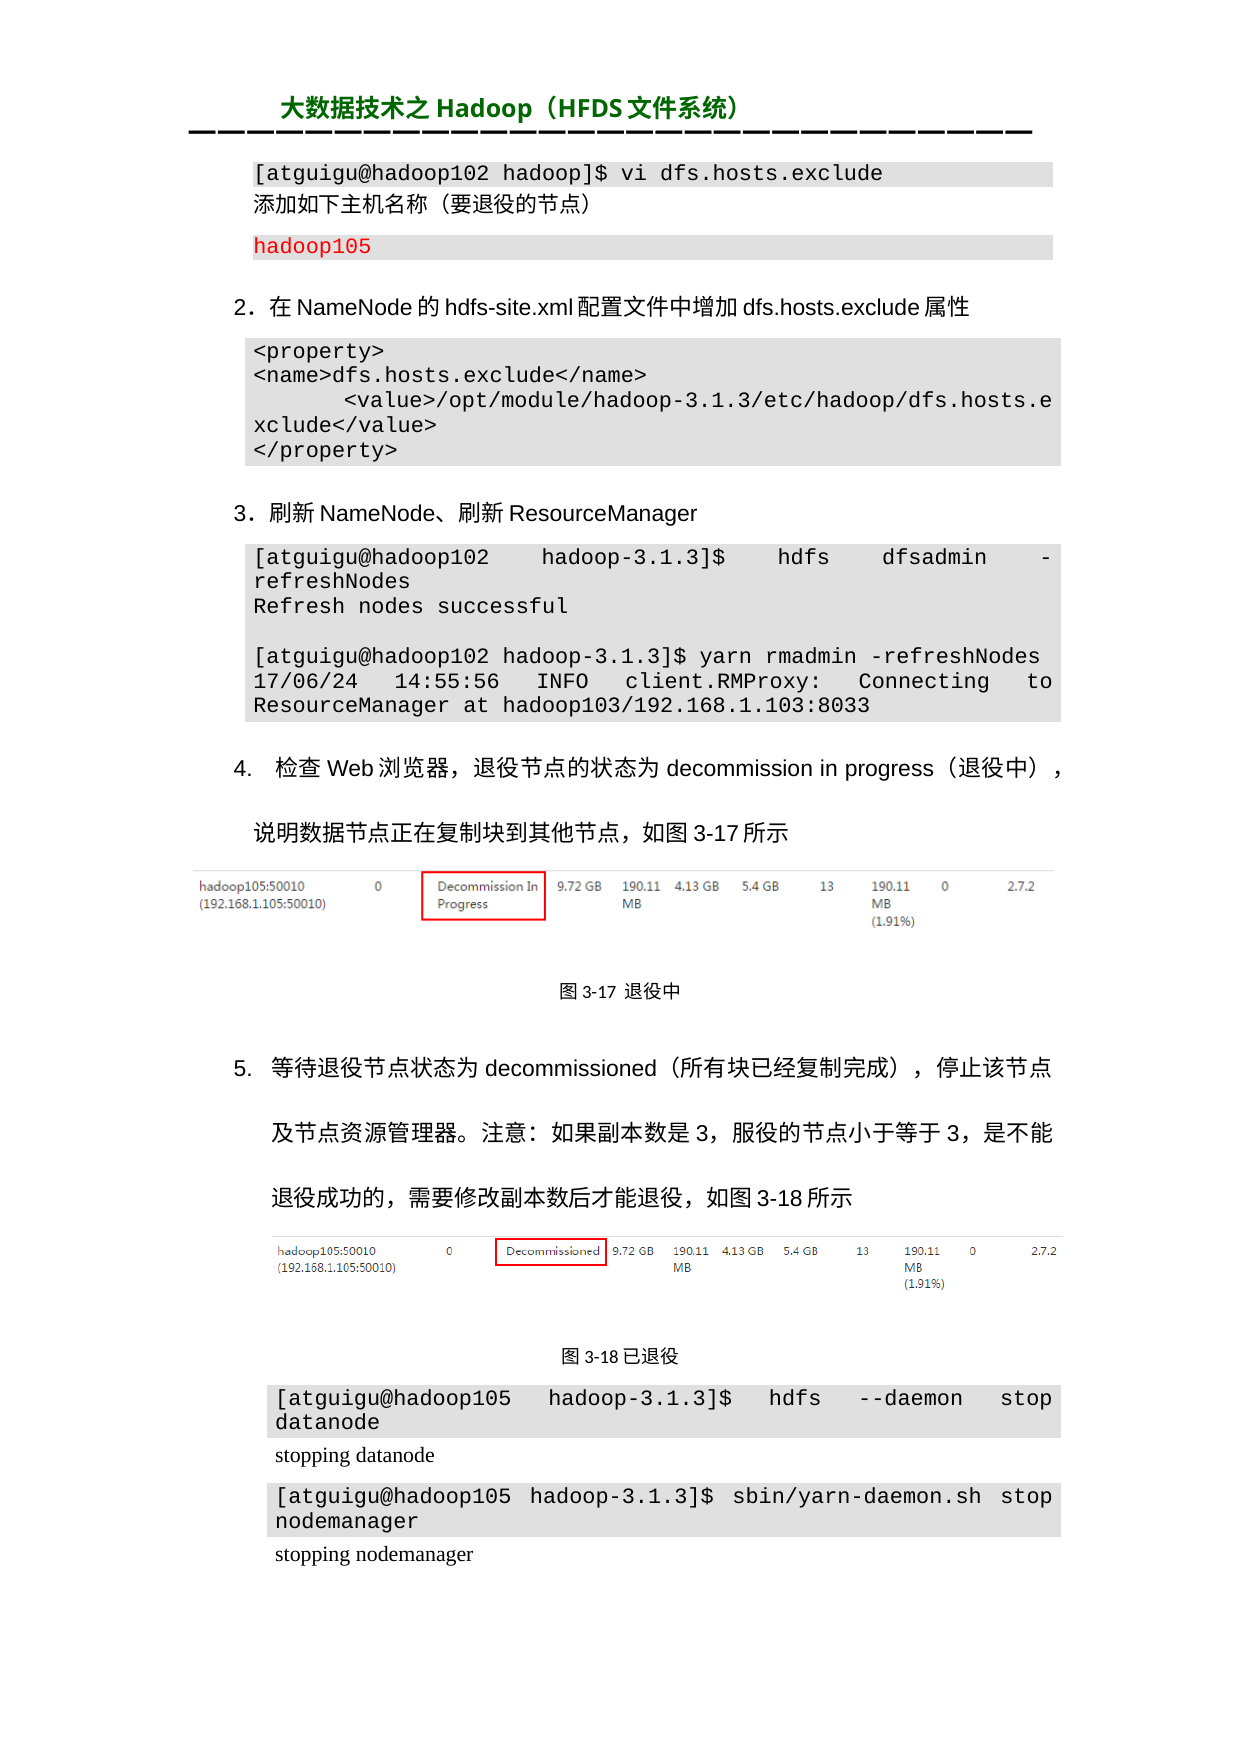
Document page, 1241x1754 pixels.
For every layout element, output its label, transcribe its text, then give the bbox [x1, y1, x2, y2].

text [atguigu@hadoop102 hadoop-3.1.3]$ hdfs dfsadmin -refreshNodes [245, 544, 1061, 596]
text 4. 检查Web浏览器，退役节点的状态为decommission in progress（退役中），说明数据节点正在复制块到其他节点，如图3-17所示 [233, 734, 1053, 864]
text </property> [245, 439, 1061, 466]
text stopping datanode [275, 1438, 1053, 1471]
text stopping nodemanager [275, 1537, 1053, 1570]
picture [270, 1228, 1063, 1296]
text hadoop105 [253, 235, 1053, 260]
picture [187, 864, 1054, 933]
list 等待退役节点状态为decommissioned（所有块已经复制完成），停止该节点及节点资源管理器。注意：如果副本数是3，服役的节点小于等于3，是不能退役成功的，需要修改副本数后才能退役，如图3-18所示 [233, 1033, 1053, 1228]
text <value>/opt/module/hadoop-3.1.3/etc/hadoop/dfs.hosts.exclude</value> [245, 389, 1061, 439]
text [atguigu@hadoop102 hadoop-3.1.3]$ yarn rmadmin -refreshNodes [245, 645, 1061, 670]
text <property> [245, 338, 1061, 365]
text 2．在NameNode的hdfs-site.xml配置文件中增加dfs.hosts.exclude属性 [187, 273, 1053, 338]
text 图3-17 退役中 [187, 974, 1053, 1007]
text [atguigu@hadoop105 hadoop-3.1.3]$ sbin/yarn-daemon.sh stop nodemanager [267, 1483, 1061, 1537]
text 17/06/24 14:55:56 INFO client.RMProxy: Connecting to ResourceManager at hadoop103/192.168.1.103:8033 [245, 670, 1061, 722]
text <name>dfs.hosts.exclude</name> [245, 365, 1061, 389]
text 3．刷新NameNode、刷新ResourceManager [187, 479, 1053, 544]
text [atguigu@hadoop102 hadoop]$ vi dfs.hosts.exclude [253, 162, 1053, 187]
text [atguigu@hadoop105 hadoop-3.1.3]$ hdfs --daemon stop datanode [267, 1385, 1061, 1438]
text Refresh nodes successful [245, 596, 1061, 620]
text 添加如下主机名称（要退役的节点） [187, 187, 1053, 219]
text 图3-18 已退役 [187, 1339, 1053, 1371]
